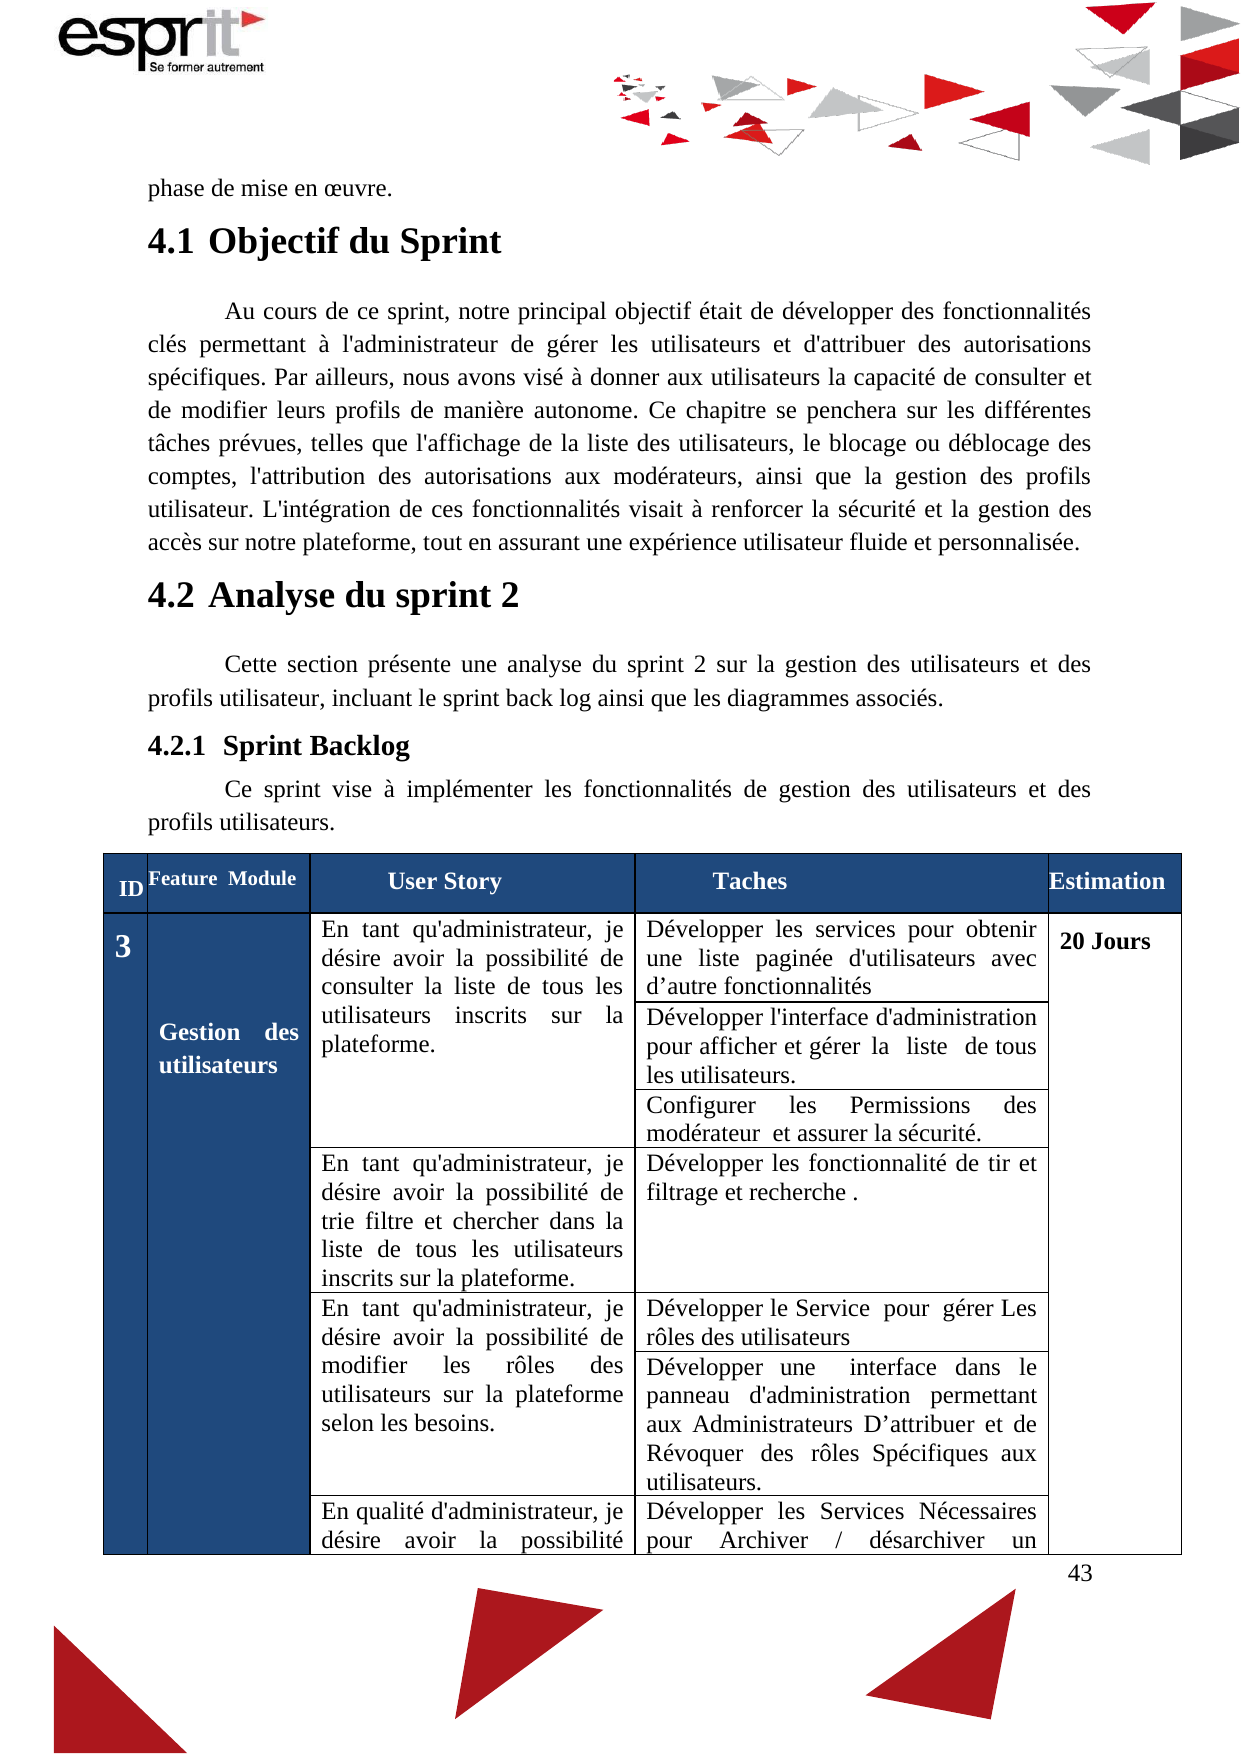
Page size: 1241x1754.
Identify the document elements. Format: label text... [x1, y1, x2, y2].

table_cell Développer l'interface d'administration pour afficher et gérer la liste de tous les utilisateurs. [636, 1003, 1048, 1089]
table_cell En tant qu'administrateur, je désire avoir la possibilité de trie filtre et chercher dans la liste de tous les utilisateurs inscrits sur la plateforme. [311, 1148, 634, 1292]
table_cell Développer une interface dans le panneau d'administration permettant aux Administrateurs D’attribuer et de Révoquer des rôles Spécifiques aux utilisateurs. [636, 1352, 1048, 1495]
text Au cours de ce sprint, notre principal objectif était de développer des fonctionnalités clés permettant à l'administrateur de gérer les utilisateurs et d'attribuer des autorisations spécifiques. Par ailleurs, nous avons visé à donner aux utilisateurs la capacité de consulter et de modifier leurs profils de manière autonome. Ce chapitre se penchera sur les différentes tâches prévues, telles que l'affichage de la liste des utilisateurs, le blocage ou déblocage des comptes, l'attribution des autorisations aux modérateurs, ainsi que la gestion des profils utilisateur. L'intégration de ces fonctionnalités visait à renforcer la sécurité et la gestion des accès sur notre plateforme, tout en assurant une expérience utilisateur fluide et personnalisée. [148, 296, 1093, 556]
table_cell En tant qu'administrateur, je désire avoir la possibilité de modifier les rôles des utilisateurs sur la plateforme selon les besoins. [311, 1293, 634, 1495]
table_cell Configurer les Permissions des modérateur et assurer la sécurité. [636, 1090, 1048, 1147]
table_header Taches [636, 854, 1048, 912]
table_header User Story [311, 854, 634, 912]
table_header Estimation [1049, 854, 1181, 912]
picture [54, 7, 269, 75]
subtitle Sprint Backlog [148, 728, 1093, 762]
text Ce sprint vise à implémenter les fonctionnalités de gestion des utilisateurs et des profils utilisateurs. [148, 774, 1093, 836]
table_header ID [104, 854, 147, 912]
picture [613, 0, 1241, 167]
table_header Feature Module [148, 854, 309, 912]
table_header En tant qu'administrateur, je désire avoir la possibilité de consulter la liste de tous les utilisateurs inscrits sur la plateforme. [311, 914, 634, 1147]
table_header Développer les services pour obtenir une liste paginée d'utilisateurs avec d’autre fonctionnalités [636, 914, 1048, 1001]
table_cell En qualité d'administrateur, je désire avoir la possibilité d’archiver ou de désarchiver un utilisateur sur la plateforme selon les besoins. [311, 1496, 634, 1554]
table_cell Développer les fonctionnalité de tir et filtrage et recherche . [636, 1148, 1048, 1292]
table_header 3 [104, 914, 147, 1554]
table_cell Développer les Services Nécessaires pour Archiver / désarchiver un utilisateur. [636, 1496, 1048, 1554]
table_header 20 Jours [1049, 914, 1181, 1554]
table_cell Développer le Service pour gérer Les rôles des utilisateurs [636, 1293, 1048, 1351]
subtitle Analyse du sprint 2 [148, 572, 1093, 616]
table_header Gestion des utilisateurs [148, 914, 309, 1554]
text Cette section présente une analyse du sprint 2 sur la gestion des utilisateurs et des profils utilisateur, incluant le sprint back log ainsi que les diagrammes associés. [148, 649, 1093, 711]
subtitle Objectif du Sprint [148, 218, 1093, 262]
